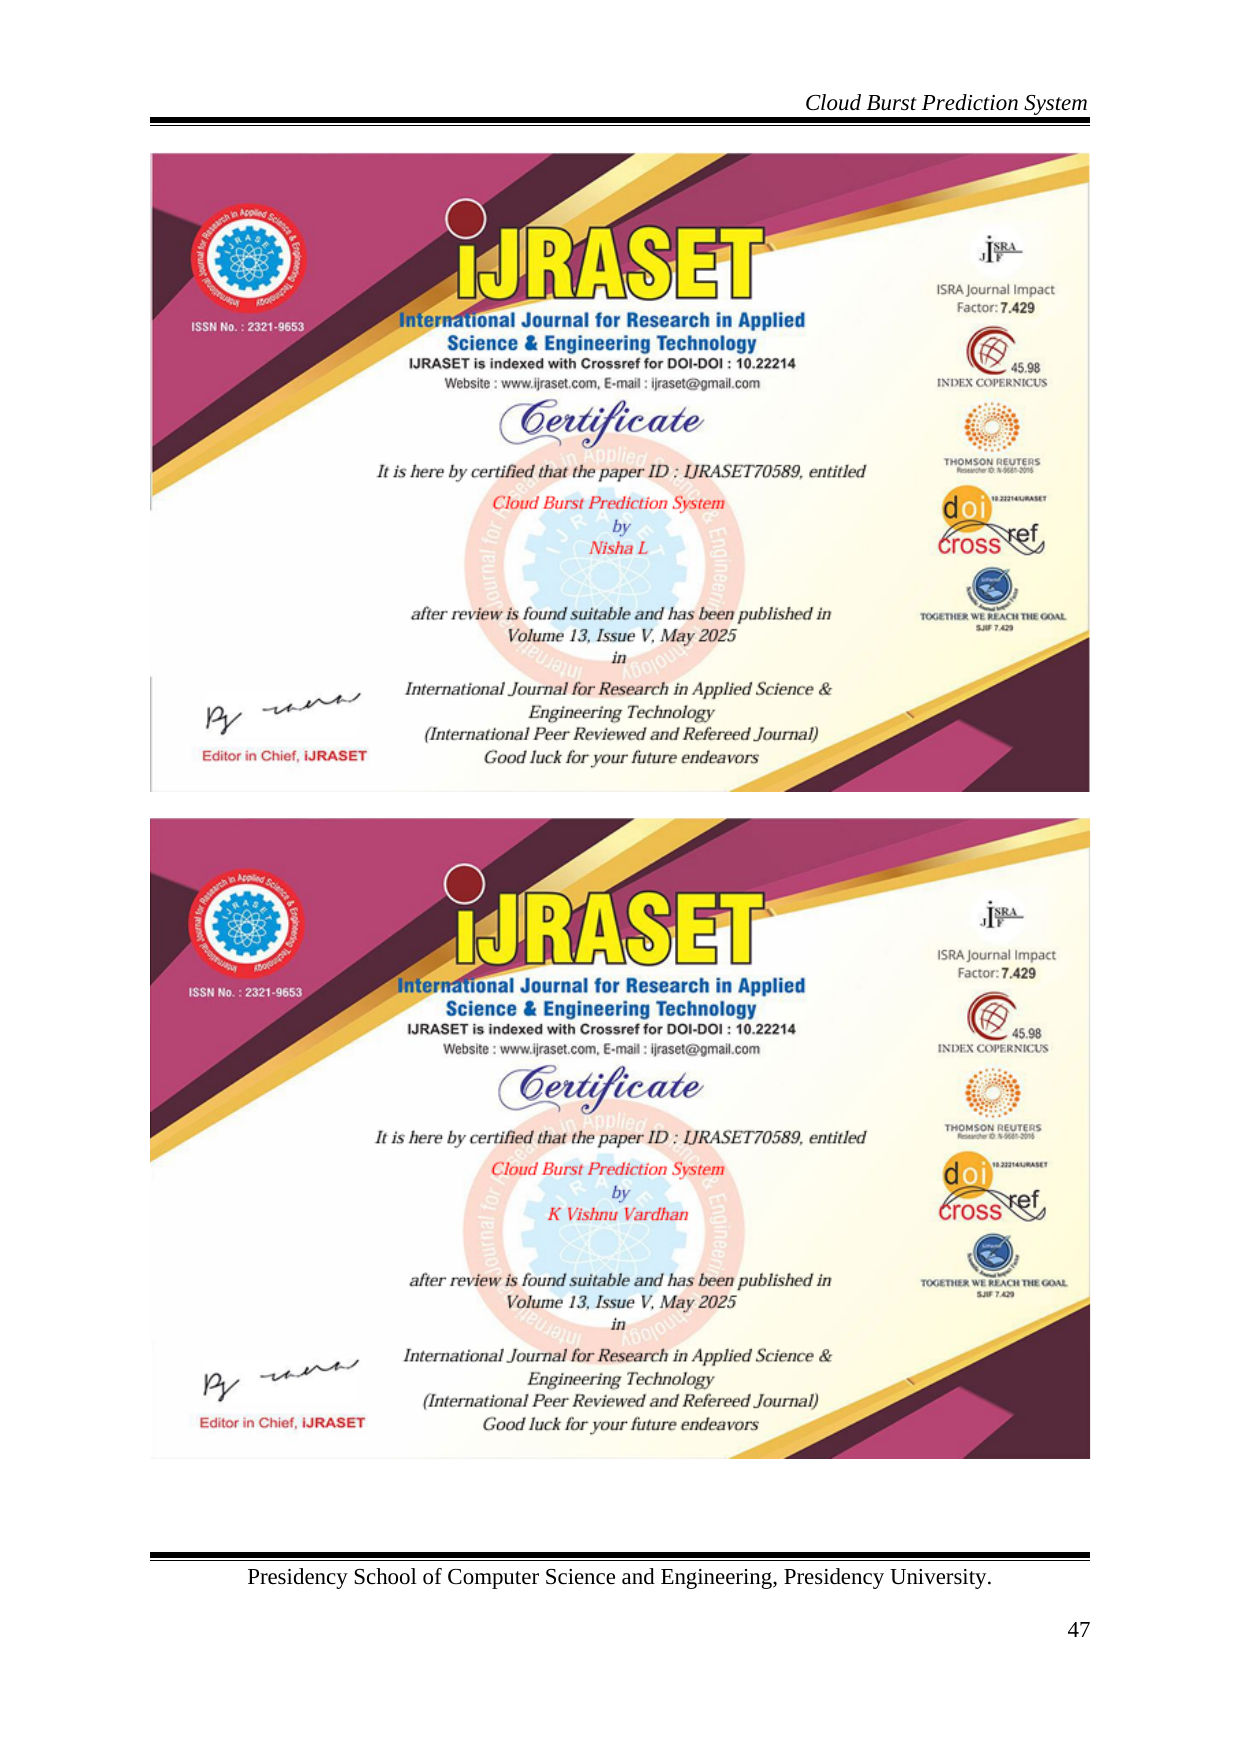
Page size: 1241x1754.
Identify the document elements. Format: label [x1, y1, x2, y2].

picture [150, 818, 1091, 1459]
picture [150, 152, 1091, 792]
